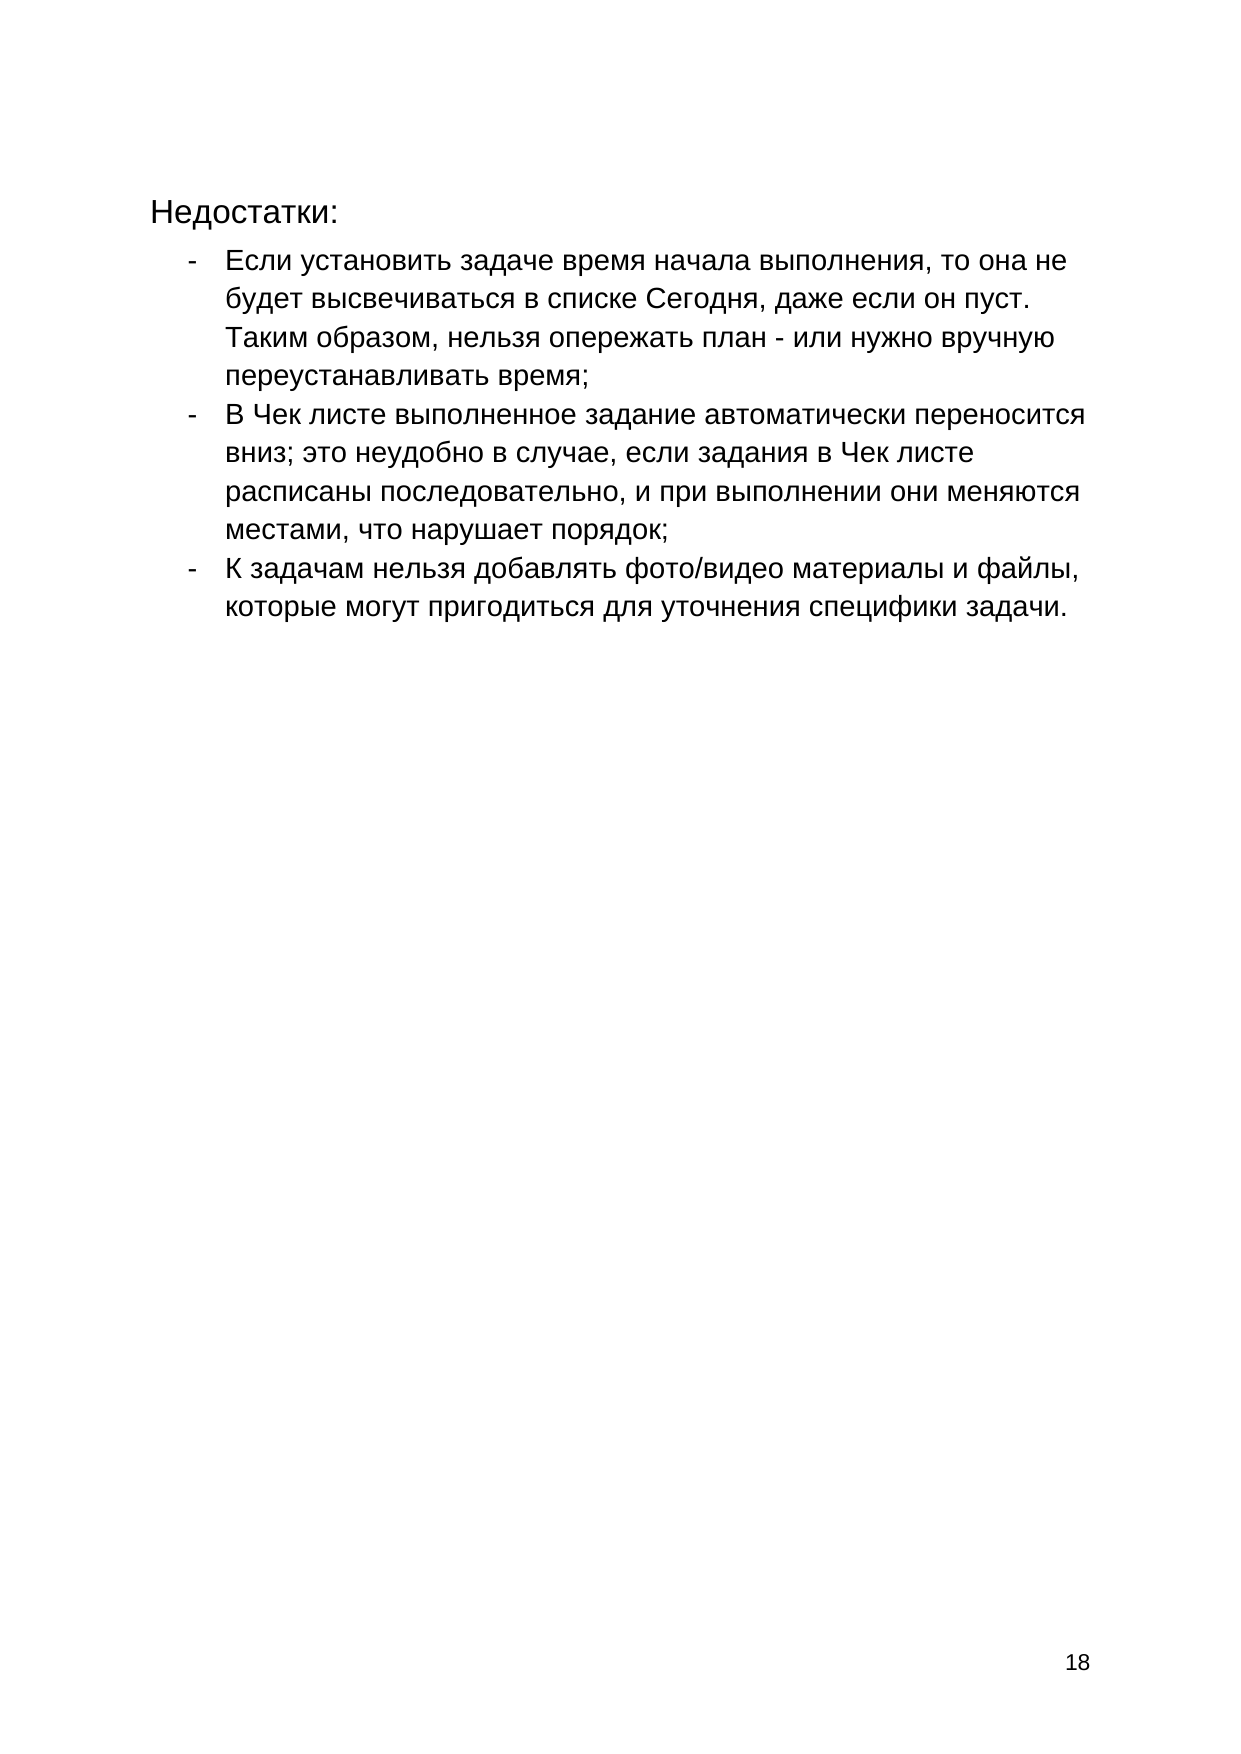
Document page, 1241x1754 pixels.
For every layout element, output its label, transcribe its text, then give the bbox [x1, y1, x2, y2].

list Если установить задаче время начала выполнения, то она не будет высвечиваться в списке Сегодня, даже если он пуст. Таким образом, нельзя опережать план - или нужно вручную переустанавливать время; [187, 243, 1090, 392]
list К задачам нельзя добавлять фото/видео материалы и файлы, которые могут пригодиться для уточнения специфики задачи. [187, 551, 1090, 623]
subtitle Недостатки: [150, 192, 1090, 230]
list В Чек листе выполненное задание автоматически переносится вниз; это неудобно в случае, если задания в Чек листе расписаны последовательно, и при выполнении они меняются местами, что нарушает порядок; [187, 397, 1090, 546]
